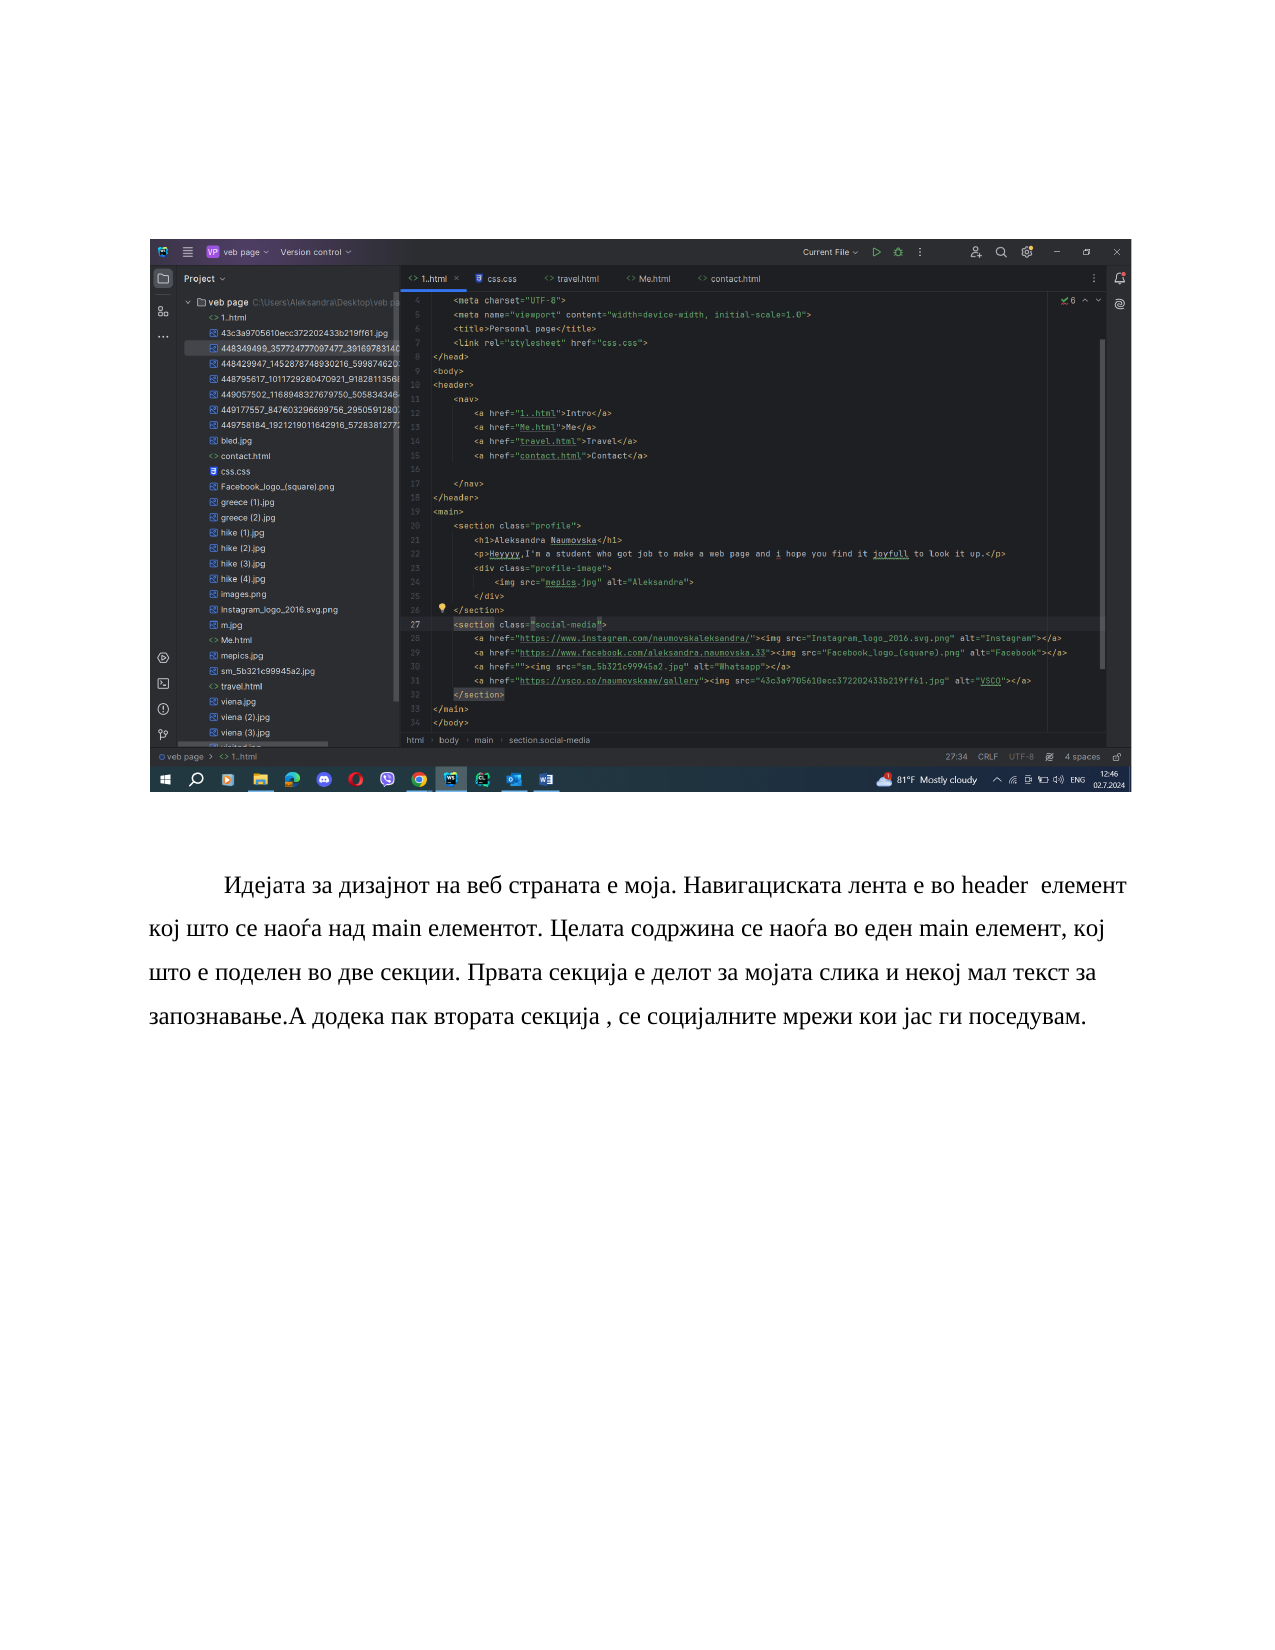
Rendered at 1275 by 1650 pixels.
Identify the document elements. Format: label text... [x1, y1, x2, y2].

text Идејата за дизајнот на веб страната е моја. Навигациската лента е во header елемент кој што се наоѓа над main елементот. Целата содржина се наоѓа во еден main елемент, кој што е поделен во две секции. Првата секција е делот за мојата слика и некој мал текст за запознавање.А додека пак втората секција , се социјалните мрежи кои јас ги поседувам. [148, 870, 1131, 1029]
picture [150, 239, 1132, 792]
